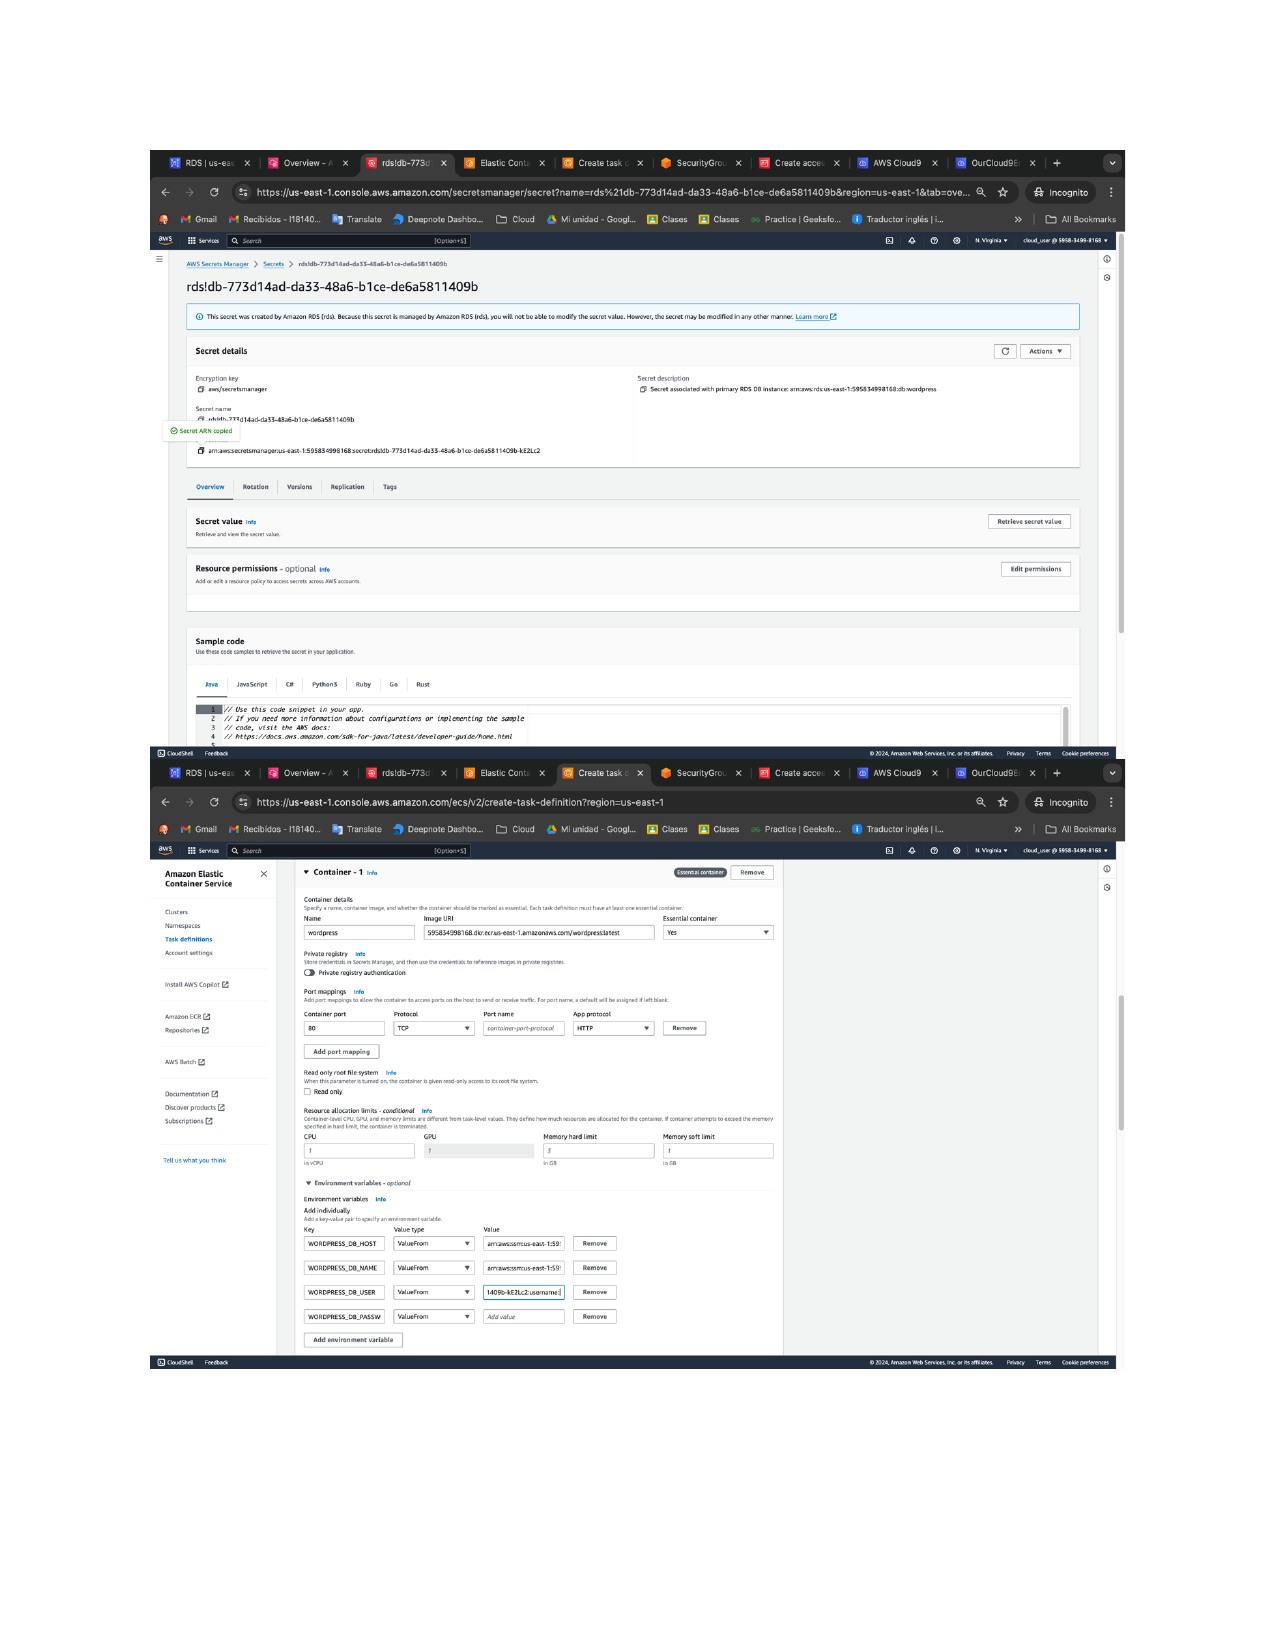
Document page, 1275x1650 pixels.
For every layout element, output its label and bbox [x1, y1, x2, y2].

picture [150, 150, 1125, 1369]
